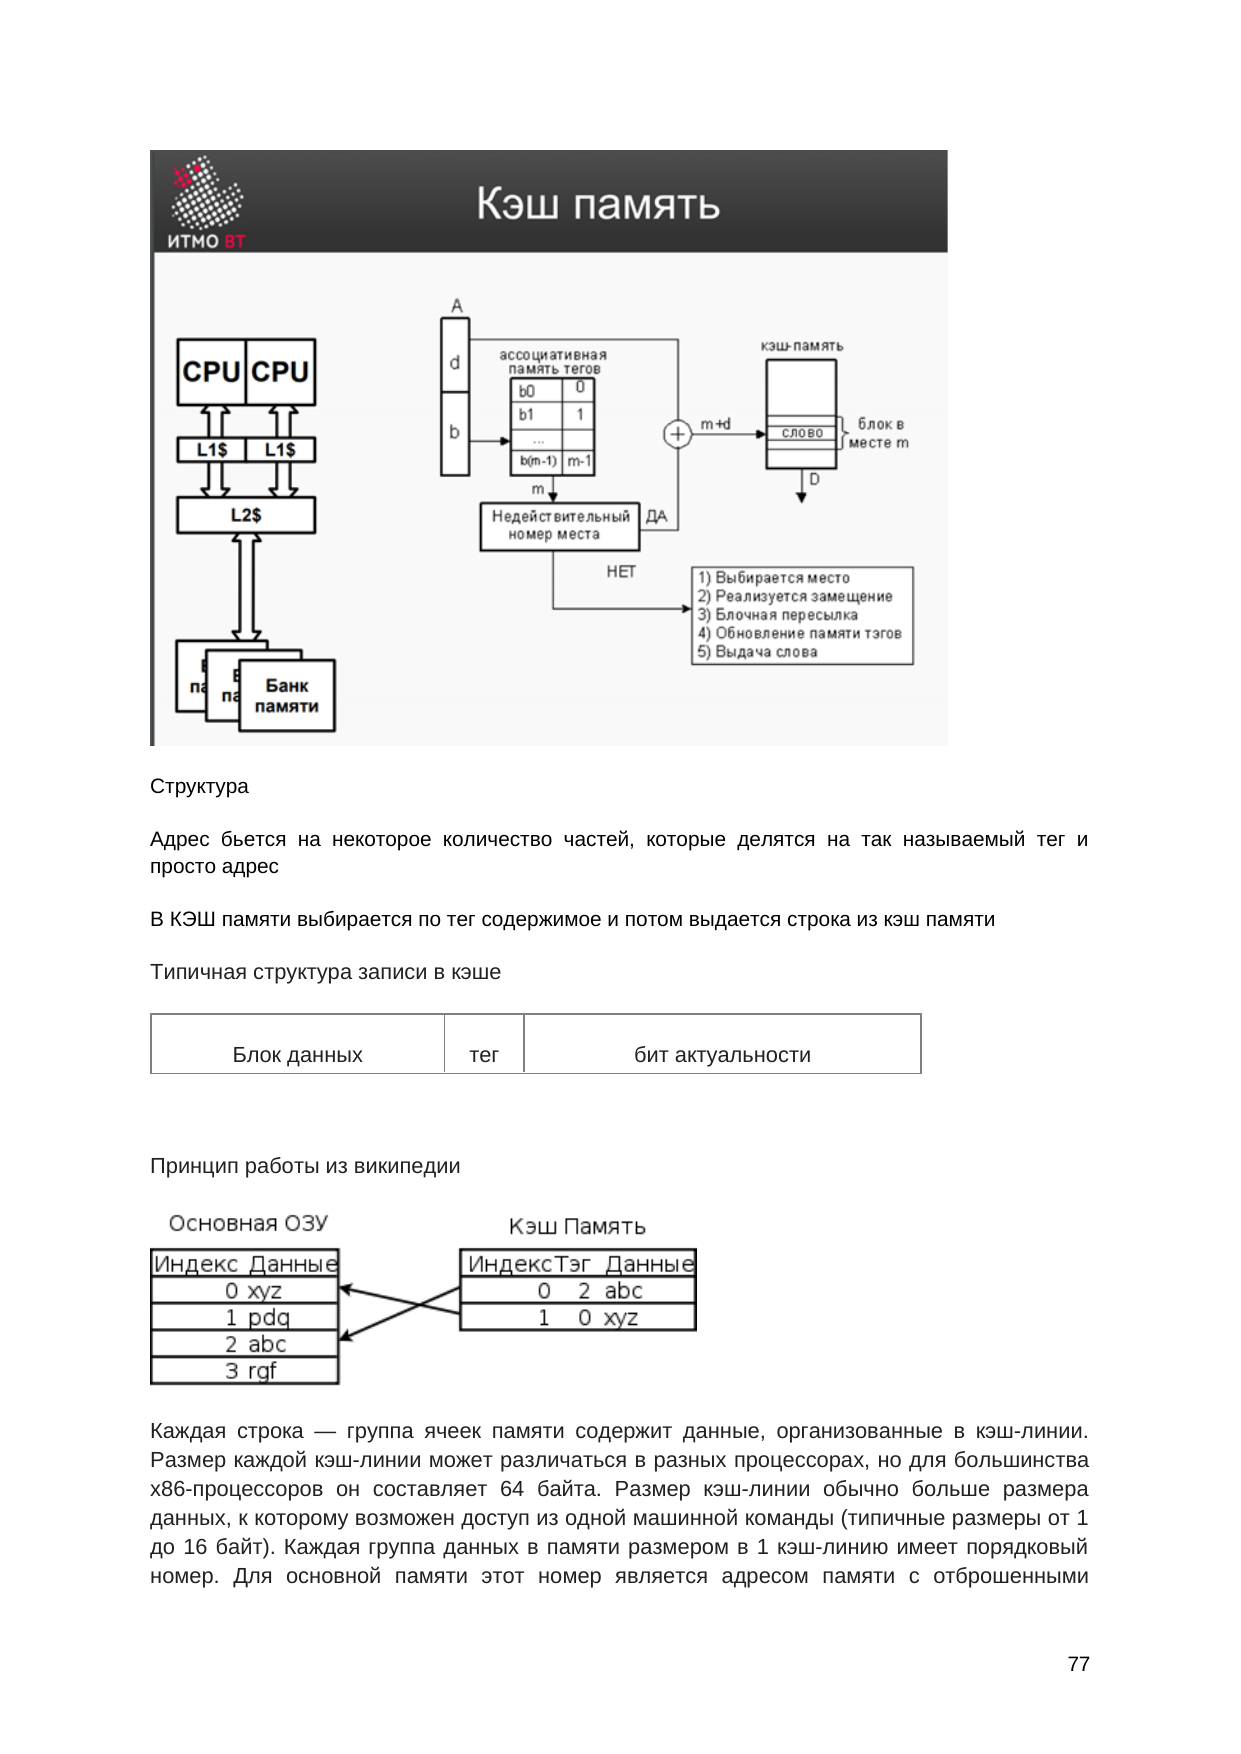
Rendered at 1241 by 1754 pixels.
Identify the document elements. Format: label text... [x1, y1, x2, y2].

text Принцип работы из википедии [150, 1153, 1090, 1178]
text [150, 1418, 1090, 1588]
text В КЭШ памяти выбирается по тег содержимое и потом выдается строка из кэш памяти [150, 906, 1090, 930]
table_header бит актуальности [525, 1015, 920, 1072]
text Типичная структура записи в кэше [150, 959, 1090, 984]
table_header Блок данных [152, 1015, 444, 1072]
table_header тег [445, 1015, 523, 1072]
text Структура [150, 774, 1090, 798]
picture [150, 1206, 697, 1390]
picture [150, 150, 948, 746]
text Адрес бьется на некоторое количество частей, которые делятся на так называемый тег и просто адрес [150, 826, 1090, 878]
